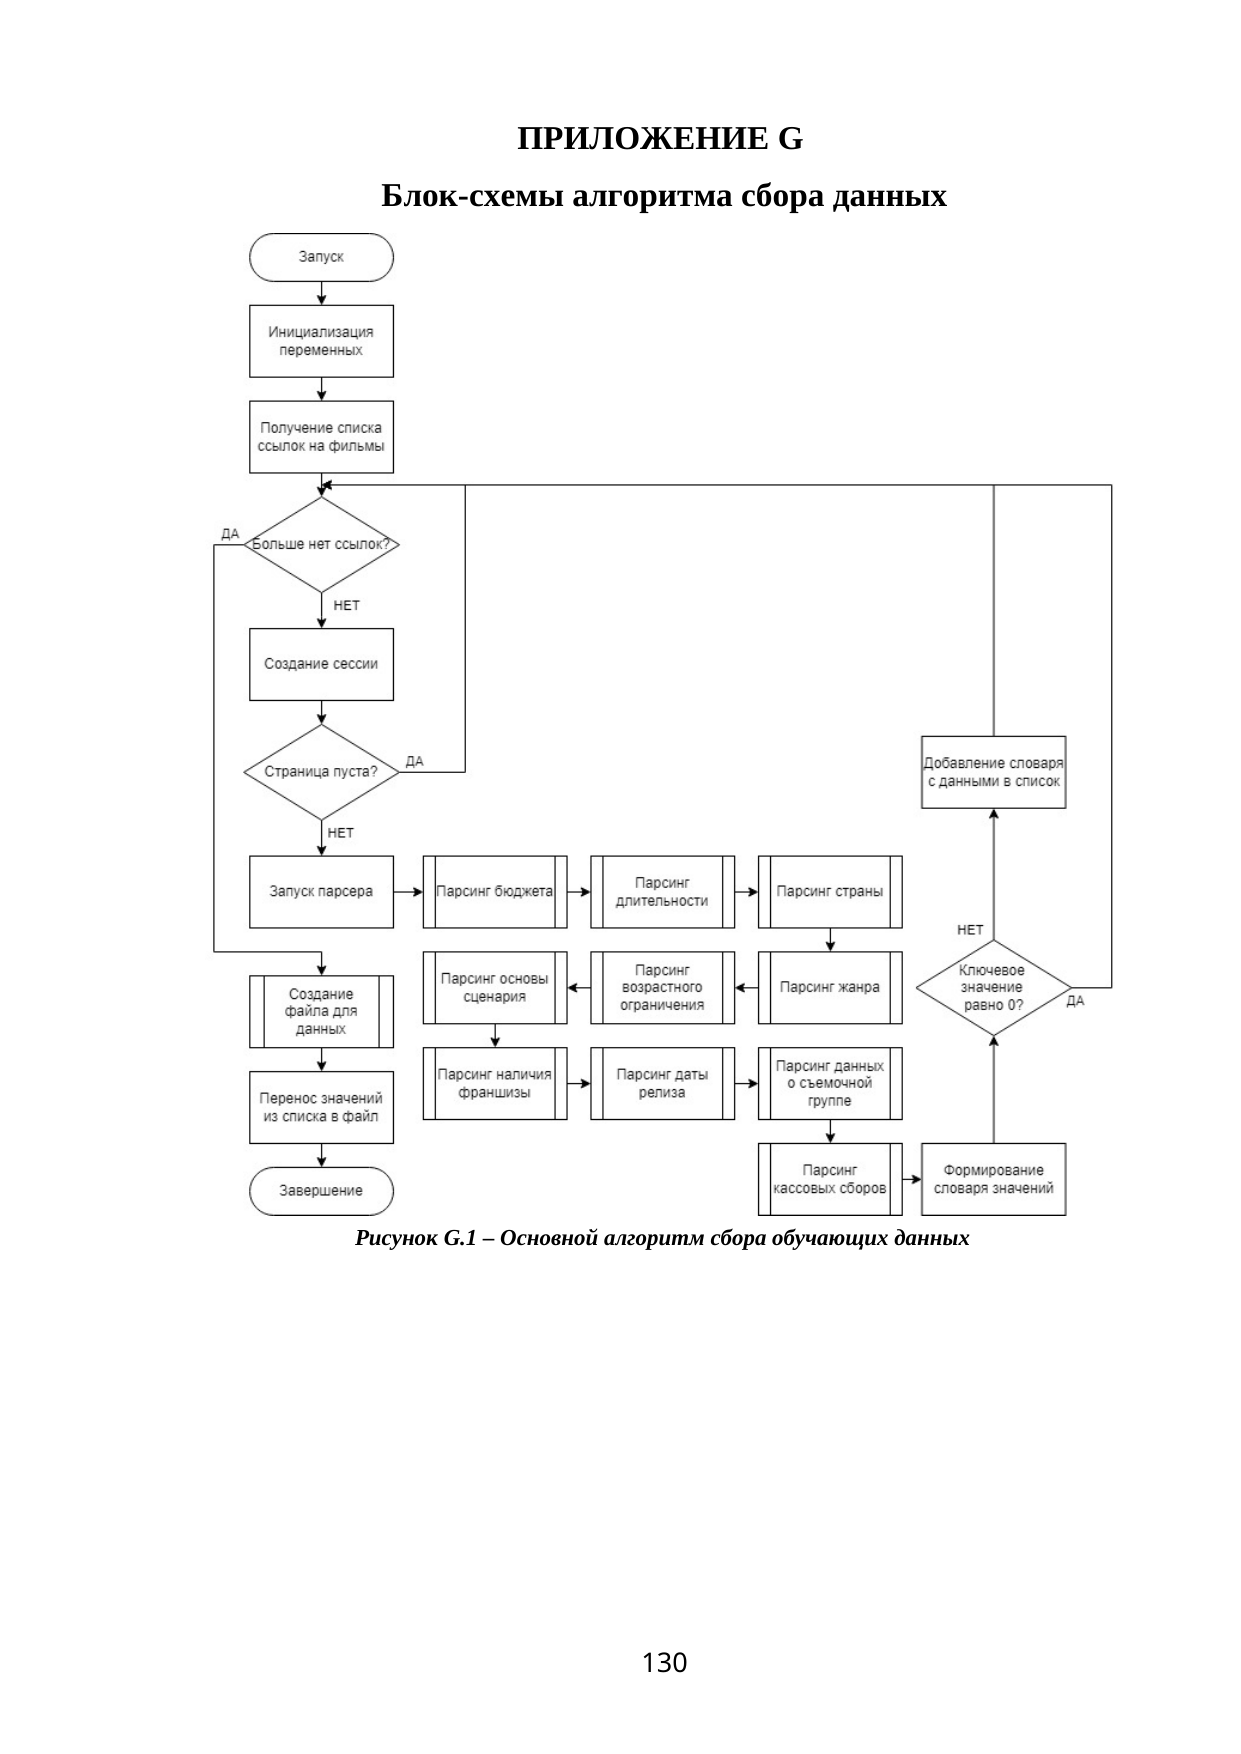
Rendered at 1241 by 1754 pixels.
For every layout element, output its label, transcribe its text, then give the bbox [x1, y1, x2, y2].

subtitle ПРИЛОЖЕНИЕ G Блок-схемы алгоритма сбора данных [177, 118, 1152, 214]
picture [205, 233, 1122, 1216]
